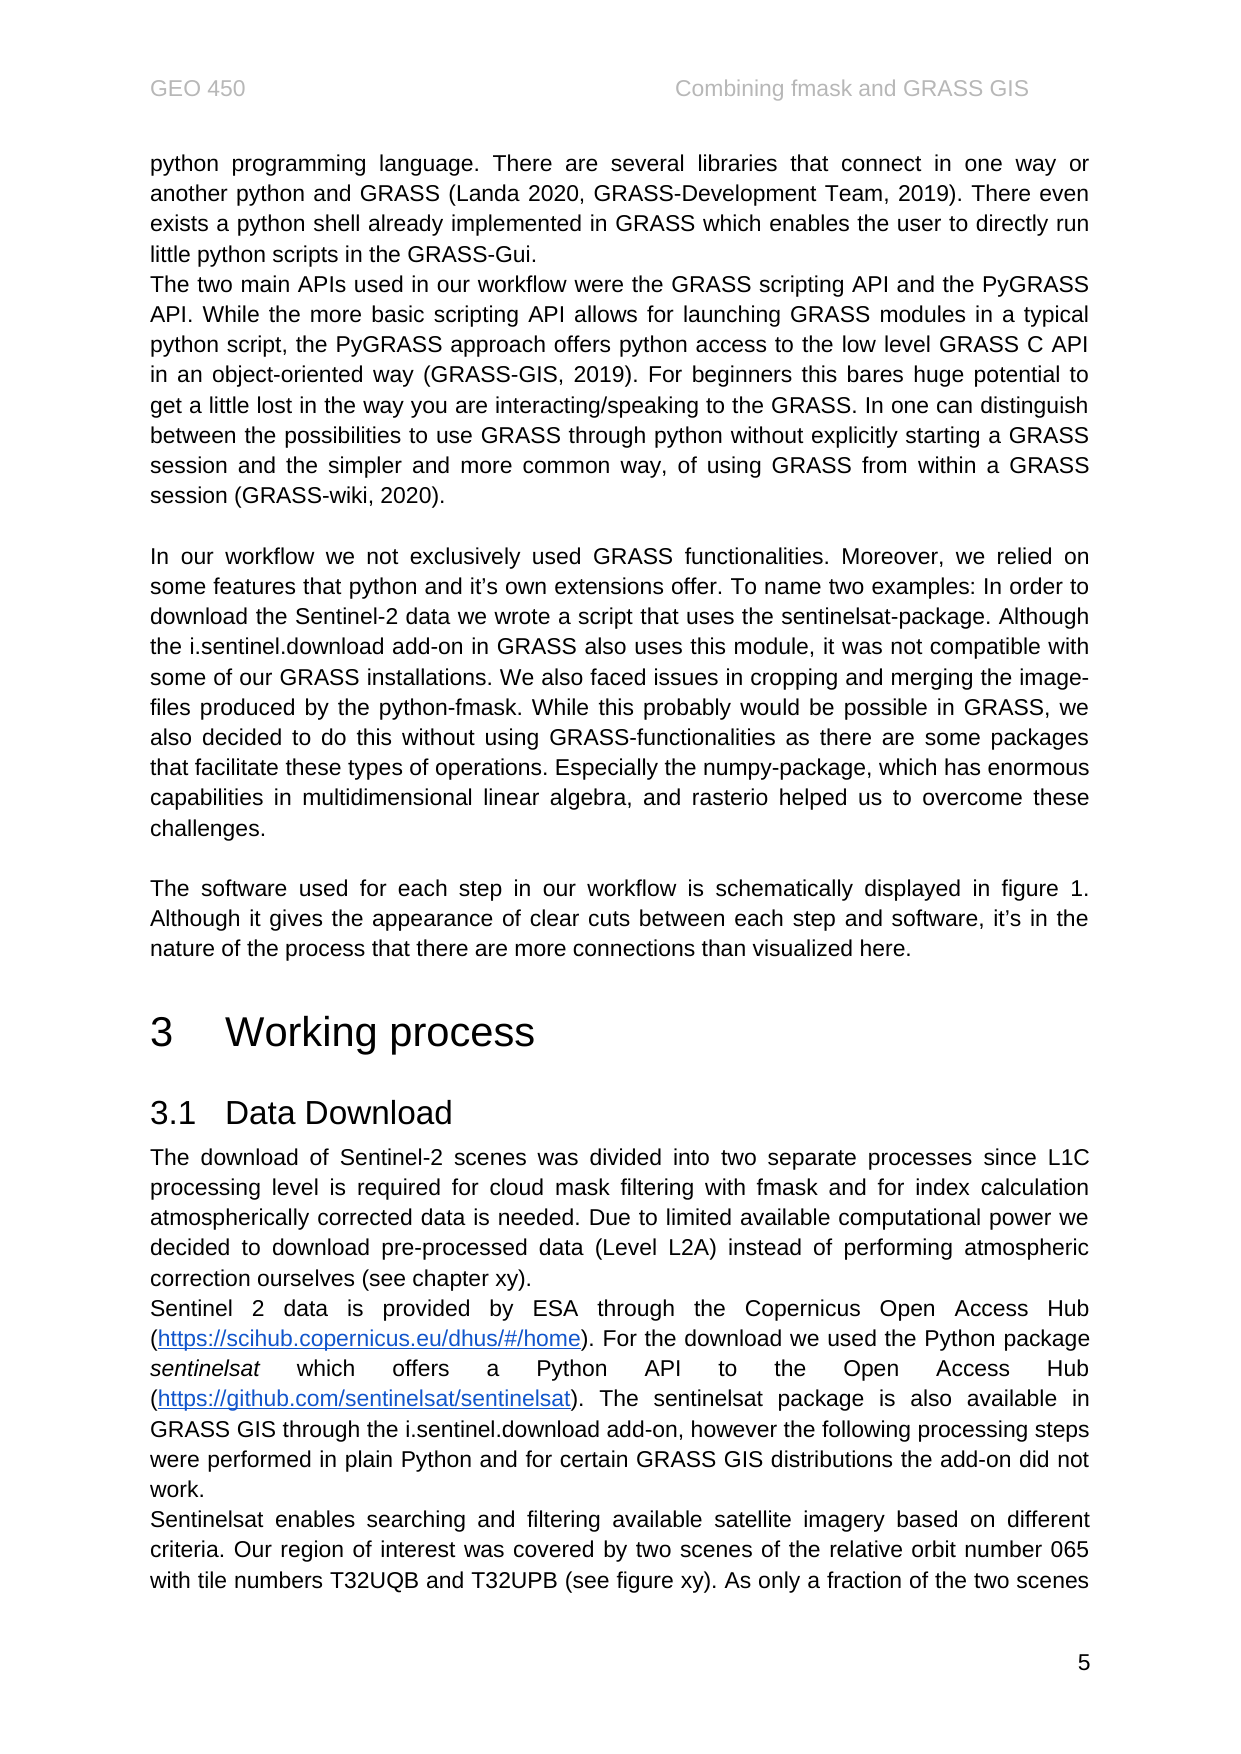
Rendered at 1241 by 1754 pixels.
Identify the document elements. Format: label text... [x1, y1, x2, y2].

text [150, 1506, 1090, 1593]
text Sentinel 2 data is provided by ESA through the Copernicus Open Access Hub (https://scihub.copernicus.eu/dhus/#/home). For the download we used the Python package sentinelsat which offers a Python API to the Open Access Hub (https://github.com/sentinelsat/sentinelsat). The sentinelsat package is also available in GRASS GIS through the i.sentinel.download add-on, however the following processing steps were performed in plain Python and for certain GRASS GIS distributions the add-on did not work. [150, 1295, 1090, 1502]
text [150, 150, 1090, 267]
text The two main APIs used in our workflow were the GRASS scripting API and the PyGRASS API. While the more basic scripting API allows for launching GRASS modules in a typical python script, the PyGRASS approach offers python access to the low level GRASS C API in an object-oriented way (GRASS-GIS, 2019). For beginners this bares huge potential to get a little lost in the way you are interacting/speaking to the GRASS. In one can distinguish between the possibilities to use GRASS through python without explicitly starting a GRASS session and the simpler and more common way, of using GRASS from within a GRASS session (GRASS-wiki, 2020). [150, 271, 1090, 509]
text In our workflow we not exclusively used GRASS functionalities. Moreover, we relied on some features that python and it’s own extensions offer. To name two examples: In order to download the Sentinel-2 data we wrote a script that uses the sentinelsat-package. Although the i.sentinel.download add-on in GRASS also uses this module, it was not compatible with some of our GRASS installations. We also faced issues in cropping and merging the image-files produced by the python-fmask. While this probably would be possible in GRASS, we also decided to do this without using GRASS-functionalities as there are some packages that facilitate these types of operations. Especially the numpy-package, which has enormous capabilities in multidimensional linear algebra, and rasterio helped us to overcome these challenges. The software used for each step in our workflow is schematically displayed in figure 1. Although it gives the appearance of clear cuts between each step and software, it’s in the nature of the process that there are more connections than visualized here. [150, 543, 1090, 962]
subtitle Working process [150, 1007, 1090, 1055]
subtitle Data Download [150, 1093, 1090, 1131]
text The download of Sentinel-2 scenes was divided into two separate processes since L1C processing level is required for cloud mask filtering with fmask and for index calculation atmospherically corrected data is needed. Due to limited available computational power we decided to download pre-processed data (Level L2A) instead of performing atmospheric correction ourselves (see chapter xy). [150, 1144, 1090, 1291]
